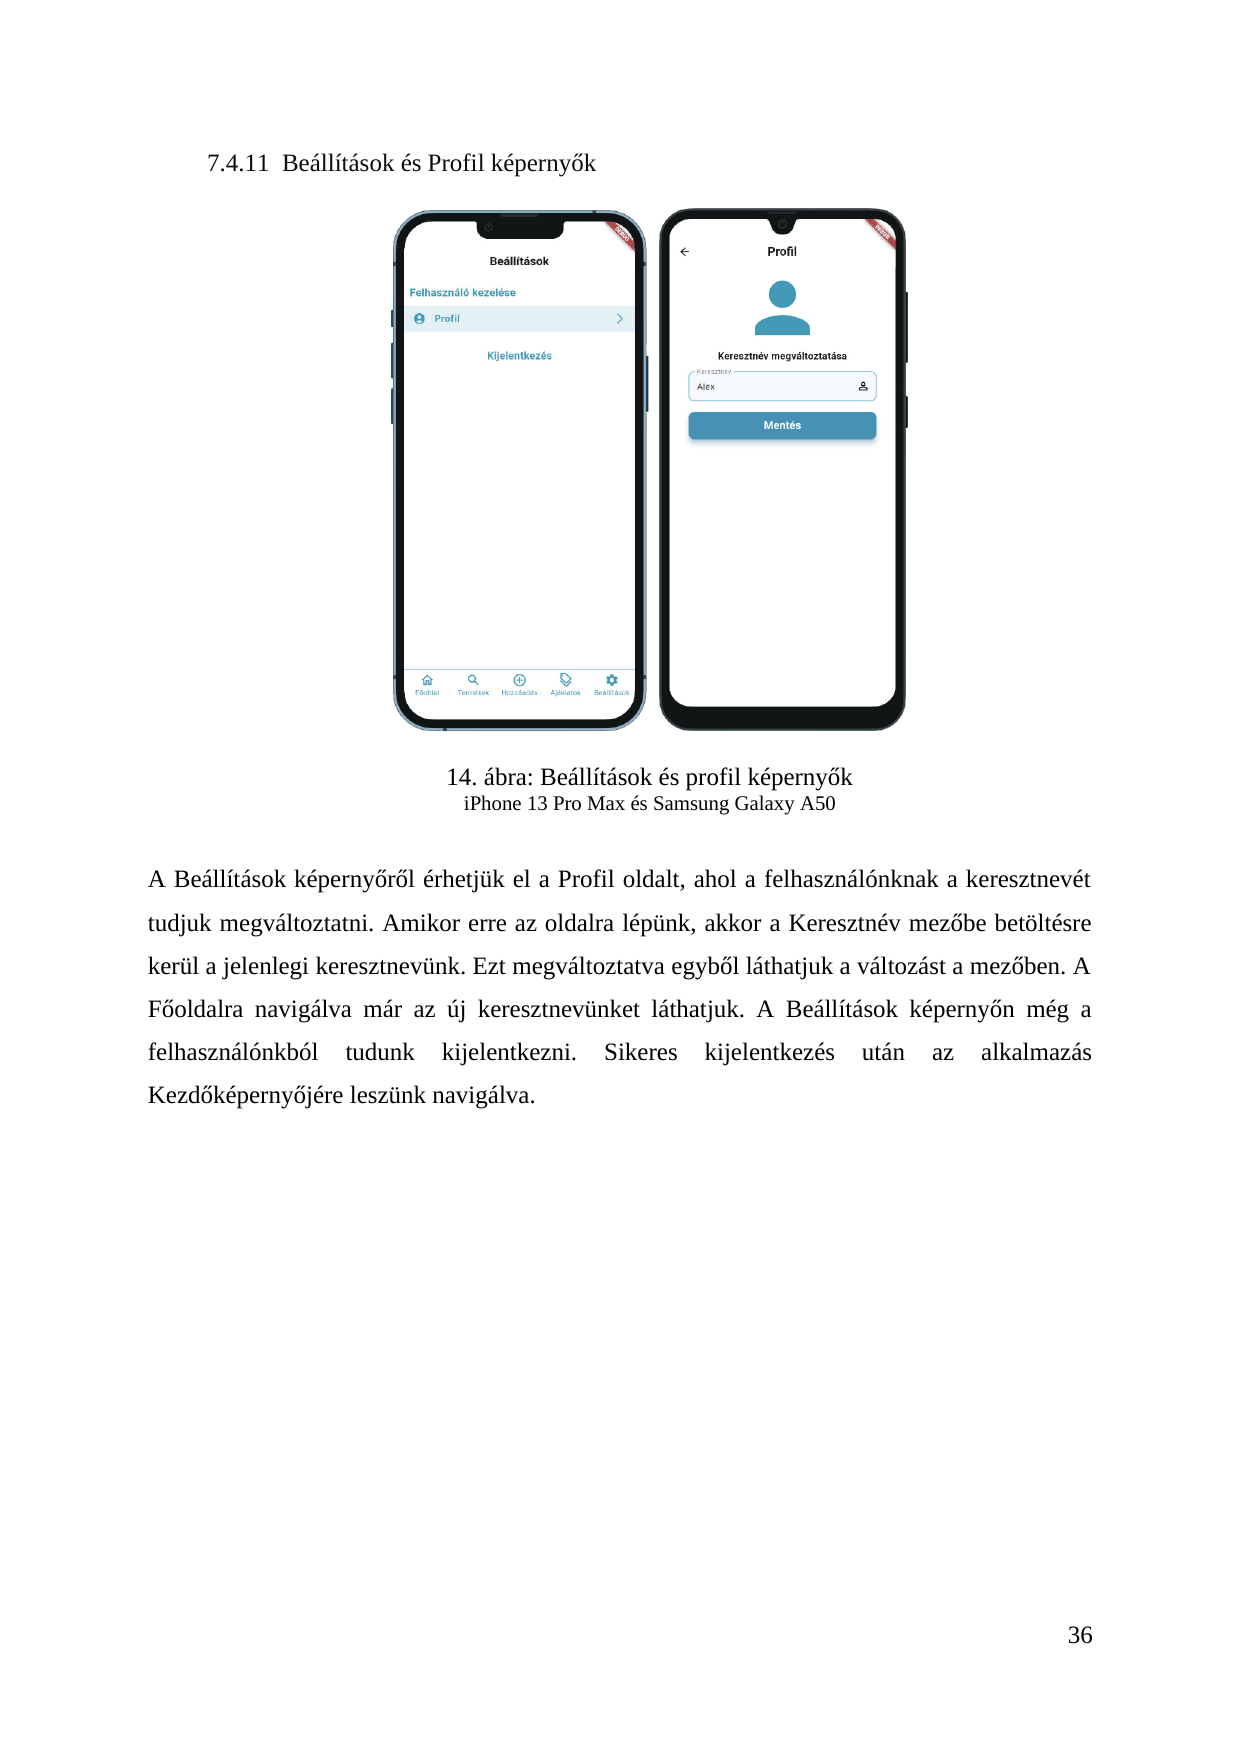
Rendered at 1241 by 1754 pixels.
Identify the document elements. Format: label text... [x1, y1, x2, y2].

text 14. ábra: Beállítások és profil képernyők iPhone 13 Pro Max és Samsung Galaxy A50 [207, 762, 1092, 814]
subtitle Beállítások és Profil képernyők [207, 148, 1092, 176]
picture [387, 203, 913, 735]
text A Beállítások képernyőről érhetjük el a Profil oldalt, ahol a felhasználónknak a keresztnevét tudjuk megváltoztatni. Amikor erre az oldalra lépünk, akkor a Keresztnév mezőbe betöltésre kerül a jelenlegi keresztnevünk. Ezt megváltoztatva egyből láthatjuk a változást a mezőben. A Főoldalra navigálva már az új keresztnevünket láthatjuk. A Beállítások képernyőn még a felhasználónkból tudunk kijelentkezni. Sikeres kijelentkezés után az alkalmazás Kezdőképernyőjére leszünk navigálva. [148, 864, 1092, 1109]
